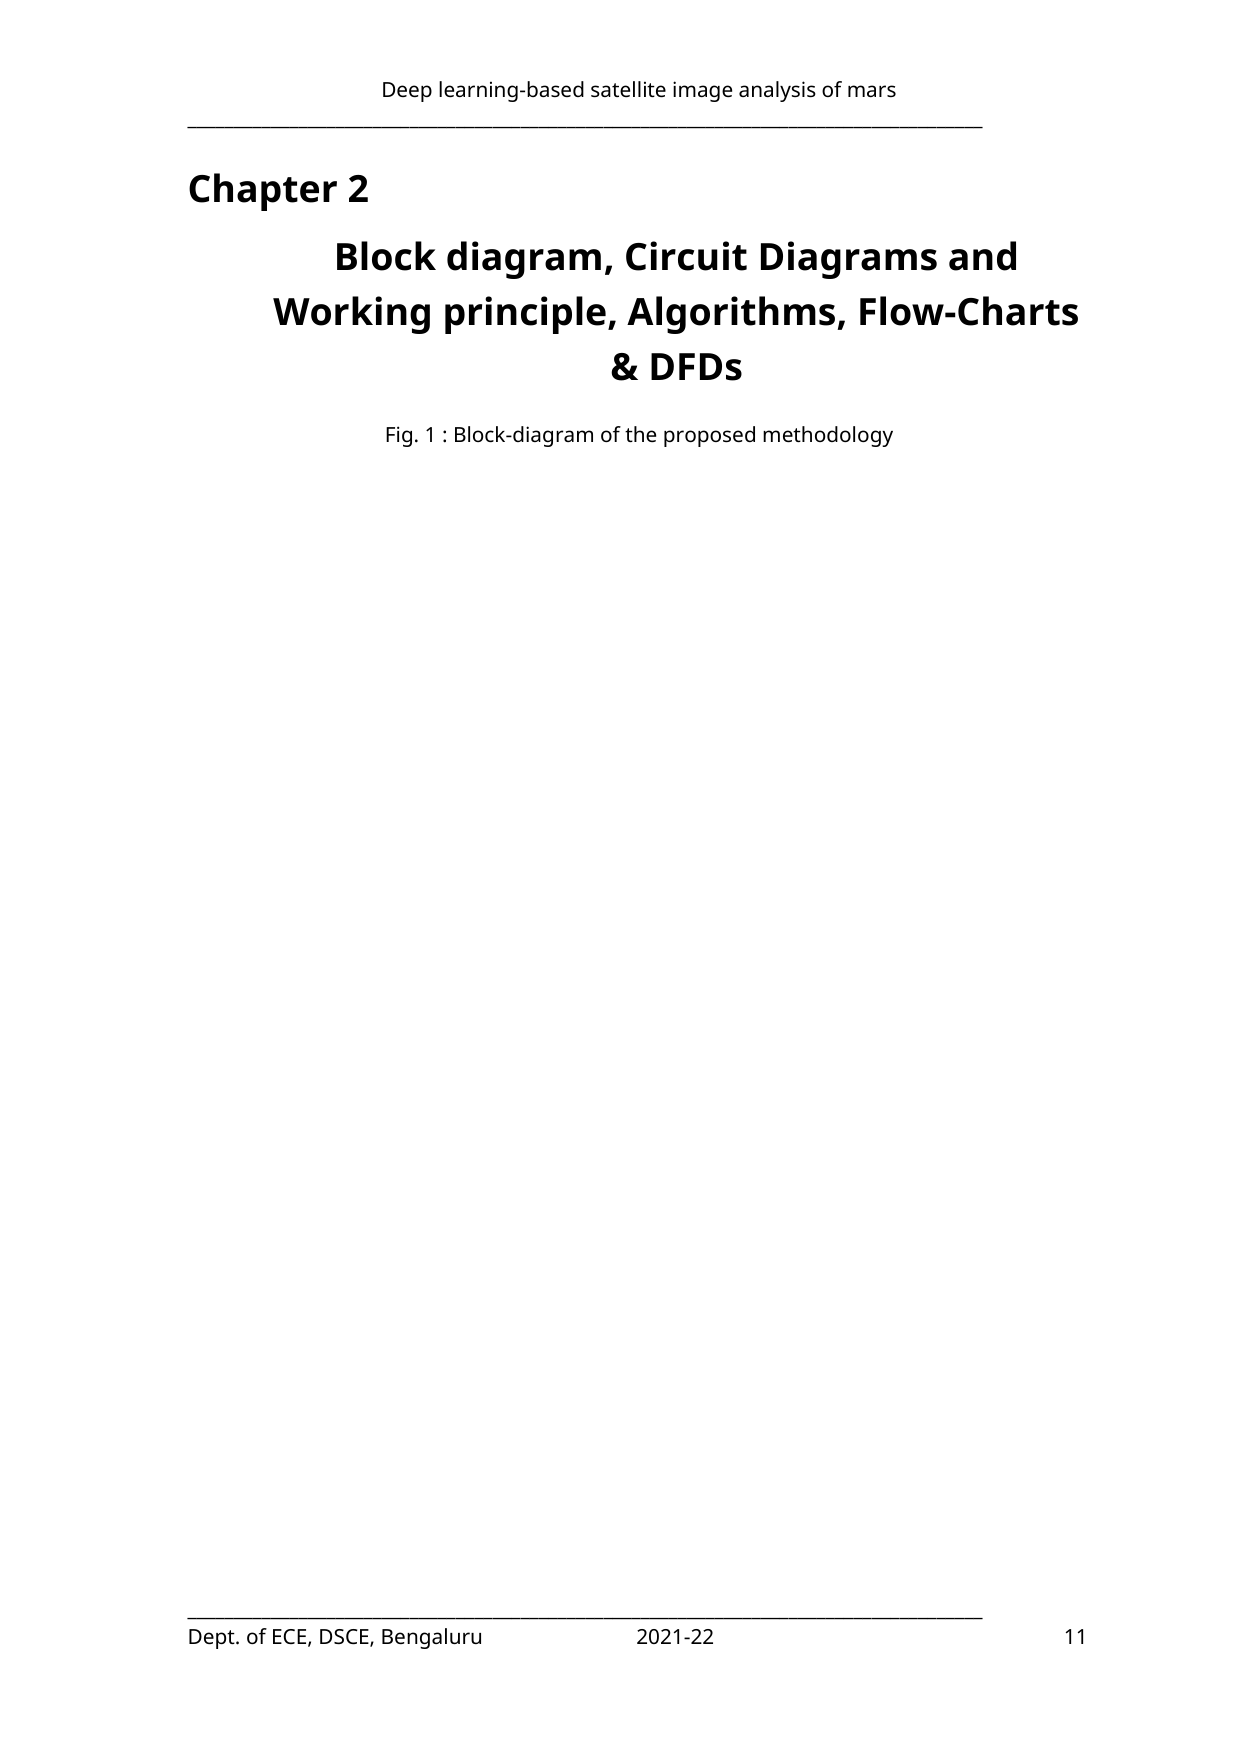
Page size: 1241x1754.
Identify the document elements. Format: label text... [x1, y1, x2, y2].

subtitle Chapter 2 [187, 162, 1090, 213]
text Fig. 1 : Block-diagram of the proposed methodology [187, 420, 1090, 449]
subtitle Block diagram, Circuit Diagrams and Working principle, Algorithms, Flow-Charts & DFDs [262, 230, 1090, 391]
